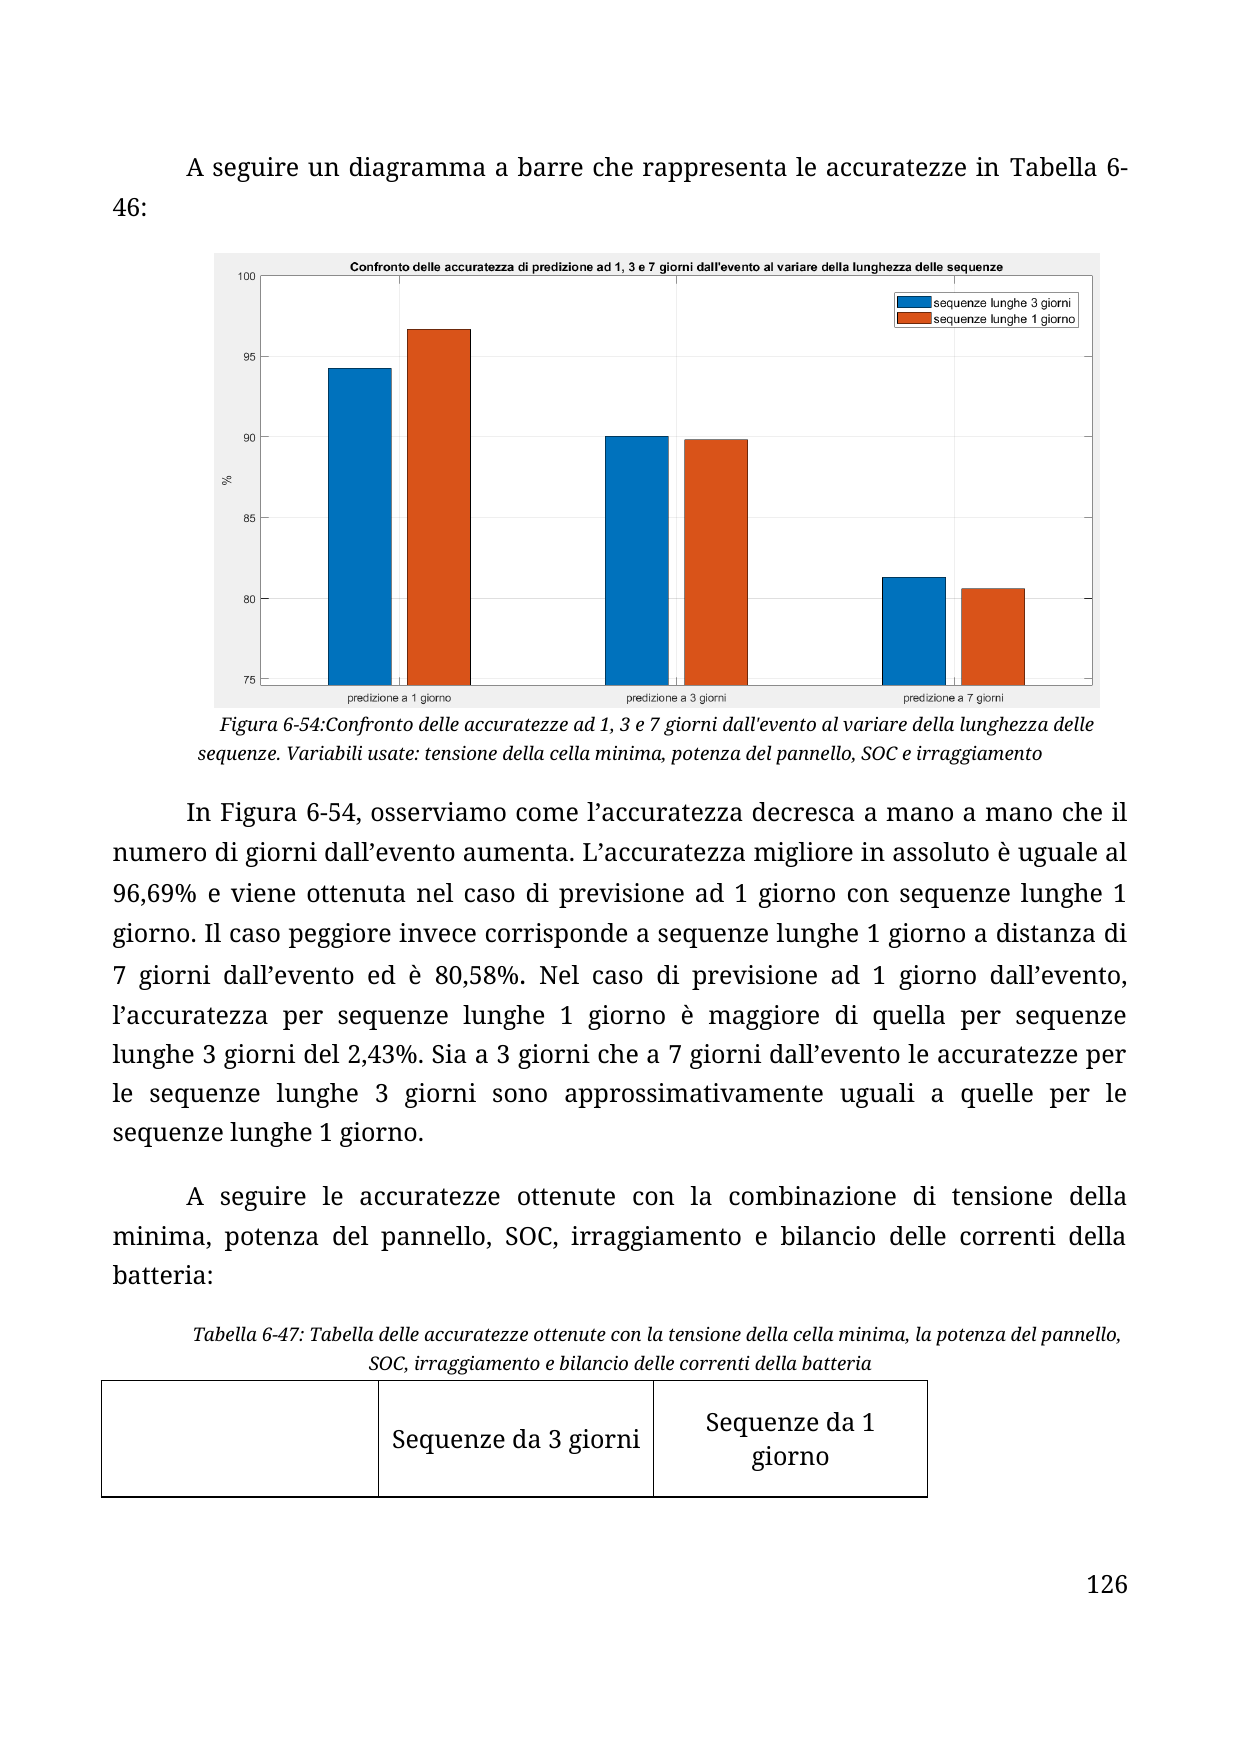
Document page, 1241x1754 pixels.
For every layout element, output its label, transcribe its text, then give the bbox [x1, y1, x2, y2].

table_header Sequenze da 3 giorni [379, 1381, 653, 1496]
table_header Sequenze da 1 giorno [654, 1381, 927, 1496]
table_header [102, 1381, 378, 1496]
picture [214, 253, 1100, 708]
text A seguire le accuratezze ottenute con la combinazione di tensione della minima, potenza del pannello, SOC, irraggiamento e bilancio delle correnti della batteria: [112, 1179, 1128, 1291]
